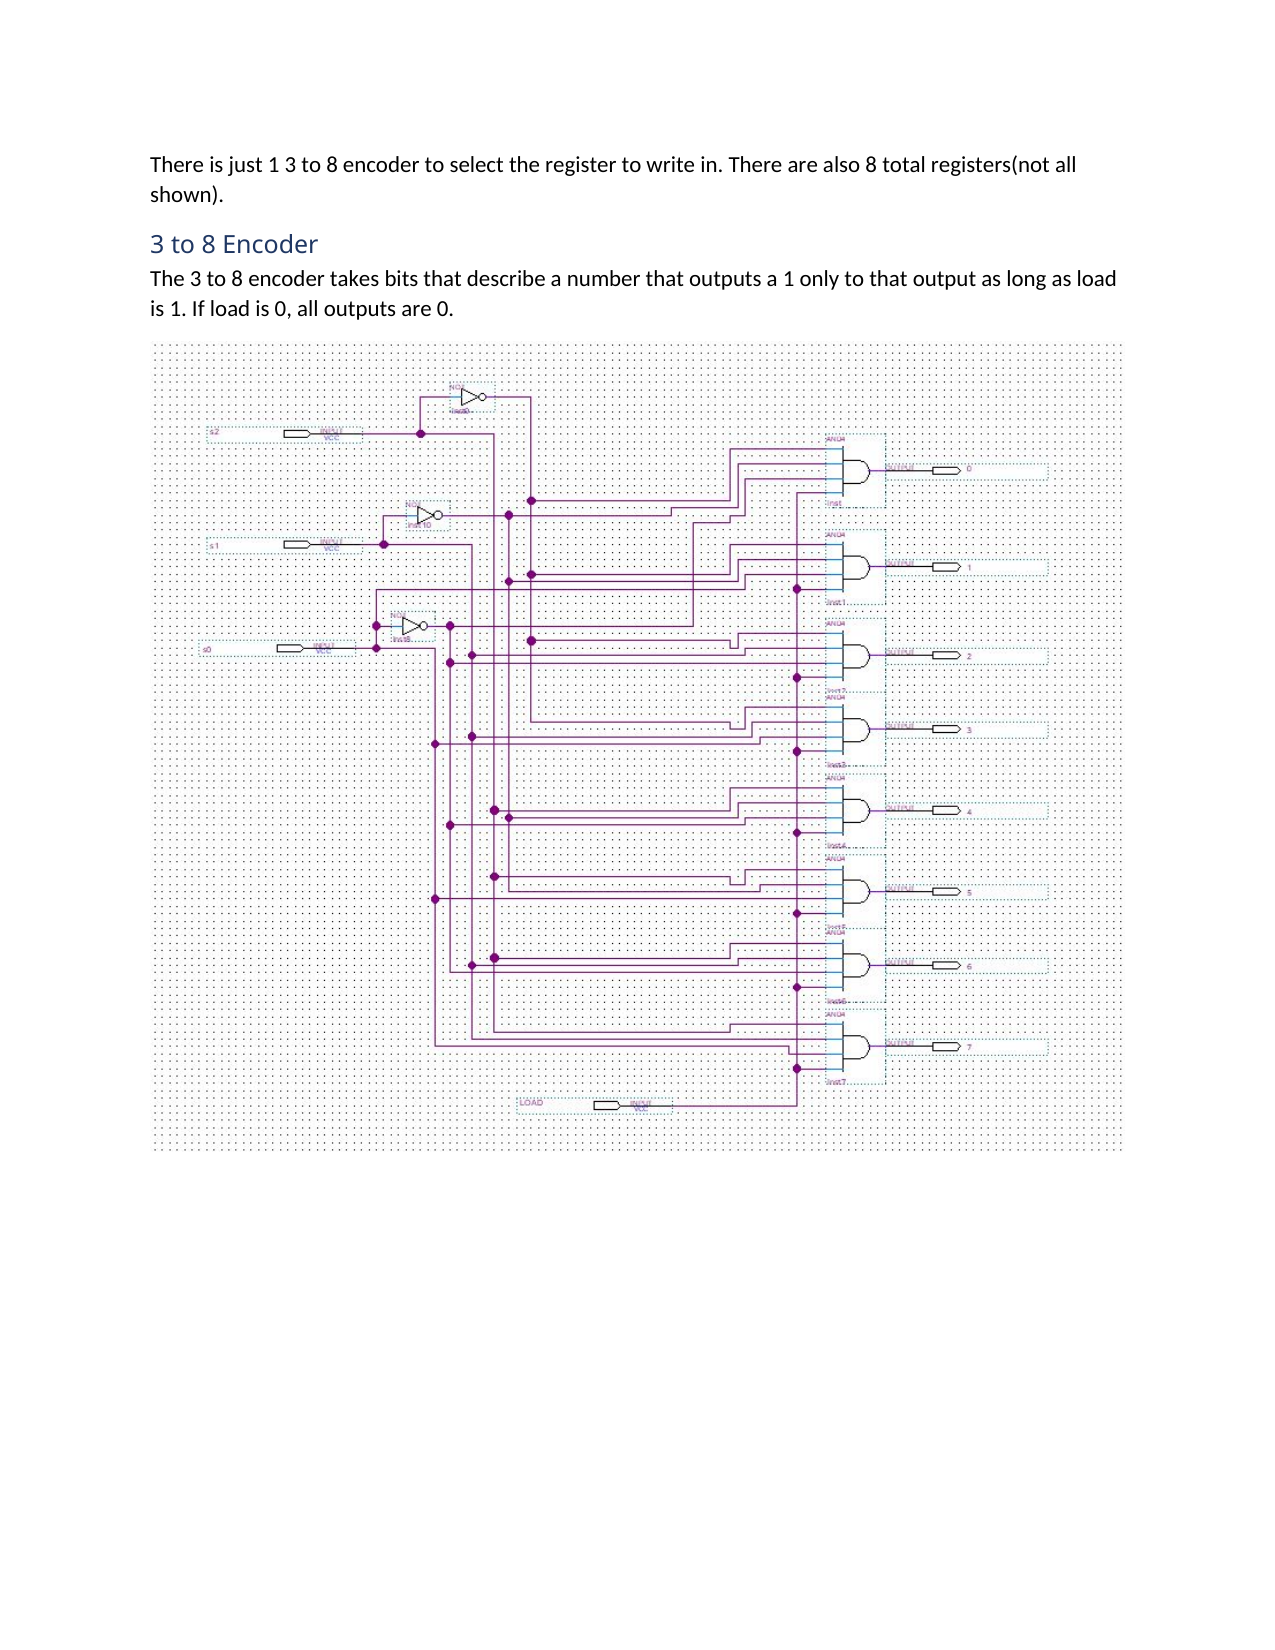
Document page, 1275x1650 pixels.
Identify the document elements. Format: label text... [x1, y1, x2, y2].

subtitle 3 to 8 Encoder [150, 227, 1125, 261]
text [150, 150, 1125, 208]
text The 3 to 8 encoder takes bits that describe a number that outputs a 1 only to that output as long as load is 1. If load is 0, all outputs are 0. [150, 264, 1125, 322]
picture [150, 341, 1125, 1154]
